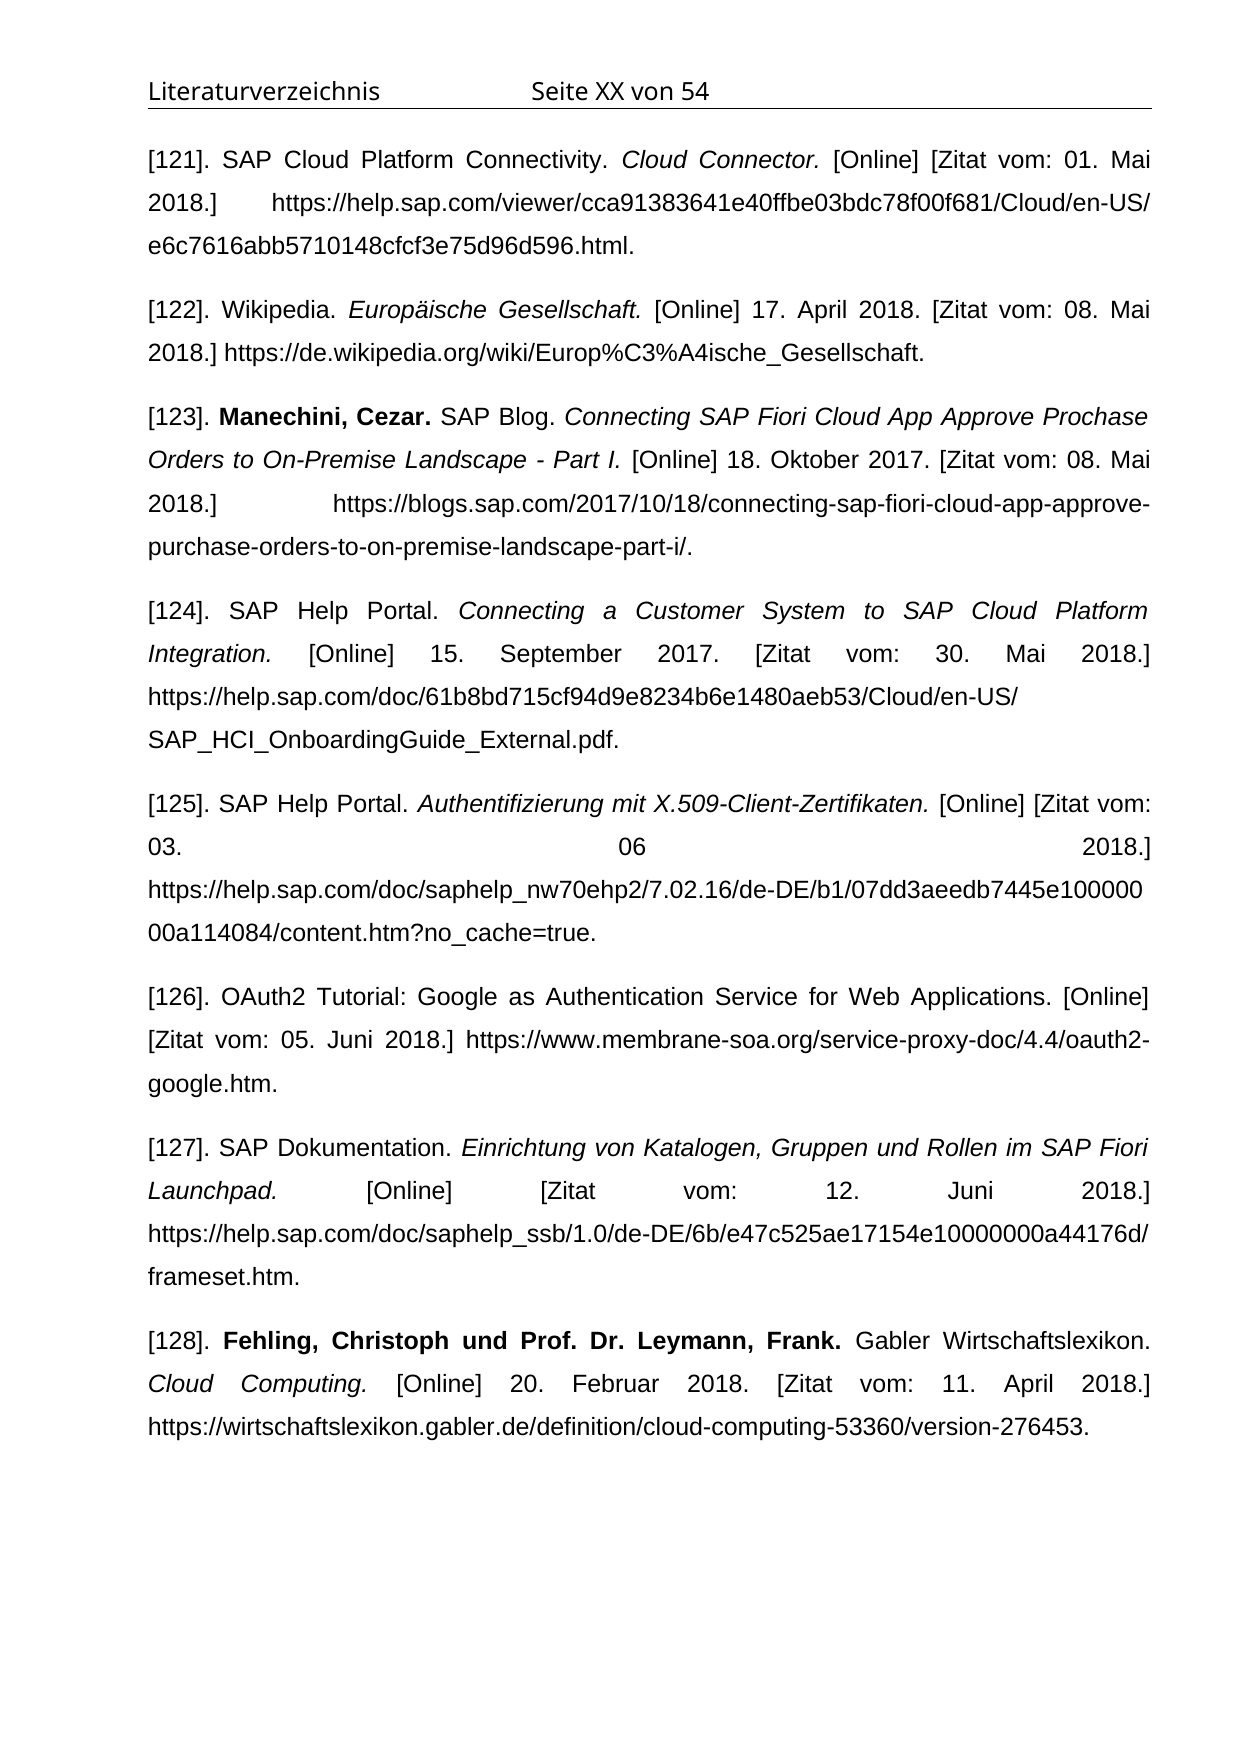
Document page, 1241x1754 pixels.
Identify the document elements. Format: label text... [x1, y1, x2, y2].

text [126]. OAuth2 Tutorial: Google as Authentication Service for Web Applications. [Online] [Zitat vom: 05. Juni 2018.] https://www.membrane-soa.org/service-proxy-doc/4.4/oauth2-google.htm. [148, 982, 1152, 1097]
text [122]. Wikipedia. Europäische Gesellschaft. [Online] 17. April 2018. [Zitat vom: 08. Mai 2018.] https://de.wikipedia.org/wiki/Europ%C3%A4ische_Gesellschaft. [148, 295, 1152, 367]
text [124]. SAP Help Portal. Connecting a Customer System to SAP Cloud Platform Integration. [Online] 15. September 2017. [Zitat vom: 30. Mai 2018.] https://help.sap.com/doc/61b8bd715cf94d9e8234b6e1480aeb53/Cloud/en-US/SAP_HCI_OnboardingGuide_External.pdf. [148, 596, 1152, 754]
text [128]. Fehling, Christoph und Prof. Dr. Leymann, Frank. Gabler Wirtschaftslexikon. Cloud Computing. [Online] 20. Februar 2018. [Zitat vom: 11. April 2018.] https://wirtschaftslexikon.gabler.de/definition/cloud-computing-53360/version-276453. [148, 1326, 1152, 1441]
text [121]. SAP Cloud Platform Connectivity. Cloud Connector. [Online] [Zitat vom: 01. Mai 2018.] https://help.sap.com/viewer/cca91383641e40ffbe03bdc78f00f681/Cloud/en-US/e6c7616abb5710148cfcf3e75d96d596.html. [148, 145, 1152, 260]
text [127]. SAP Dokumentation. Einrichtung von Katalogen, Gruppen und Rollen im SAP Fiori Launchpad. [Online] [Zitat vom: 12. Juni 2018.] https://help.sap.com/doc/saphelp_ssb/1.0/de-DE/6b/e47c525ae17154e10000000a44176d/frameset.htm. [148, 1133, 1152, 1291]
text [123]. Manechini, Cezar. SAP Blog. Connecting SAP Fiori Cloud App Approve Prochase Orders to On-Premise Landscape - Part I. [Online] 18. Oktober 2017. [Zitat vom: 08. Mai 2018.] https://blogs.sap.com/2017/10/18/connecting-sap-fiori-cloud-app-approve-purchase-orders-to-on-premise-landscape-part-i/. [148, 402, 1152, 561]
text [125]. SAP Help Portal. Authentifizierung mit X.509-Client-Zertifikaten. [Online] [Zitat vom: 03. 06 2018.] https://help.sap.com/doc/saphelp_nw70ehp2/7.02.16/de-DE/b1/07dd3aeedb7445e10000000a114084/content.htm?no_cache=true. [148, 789, 1152, 947]
